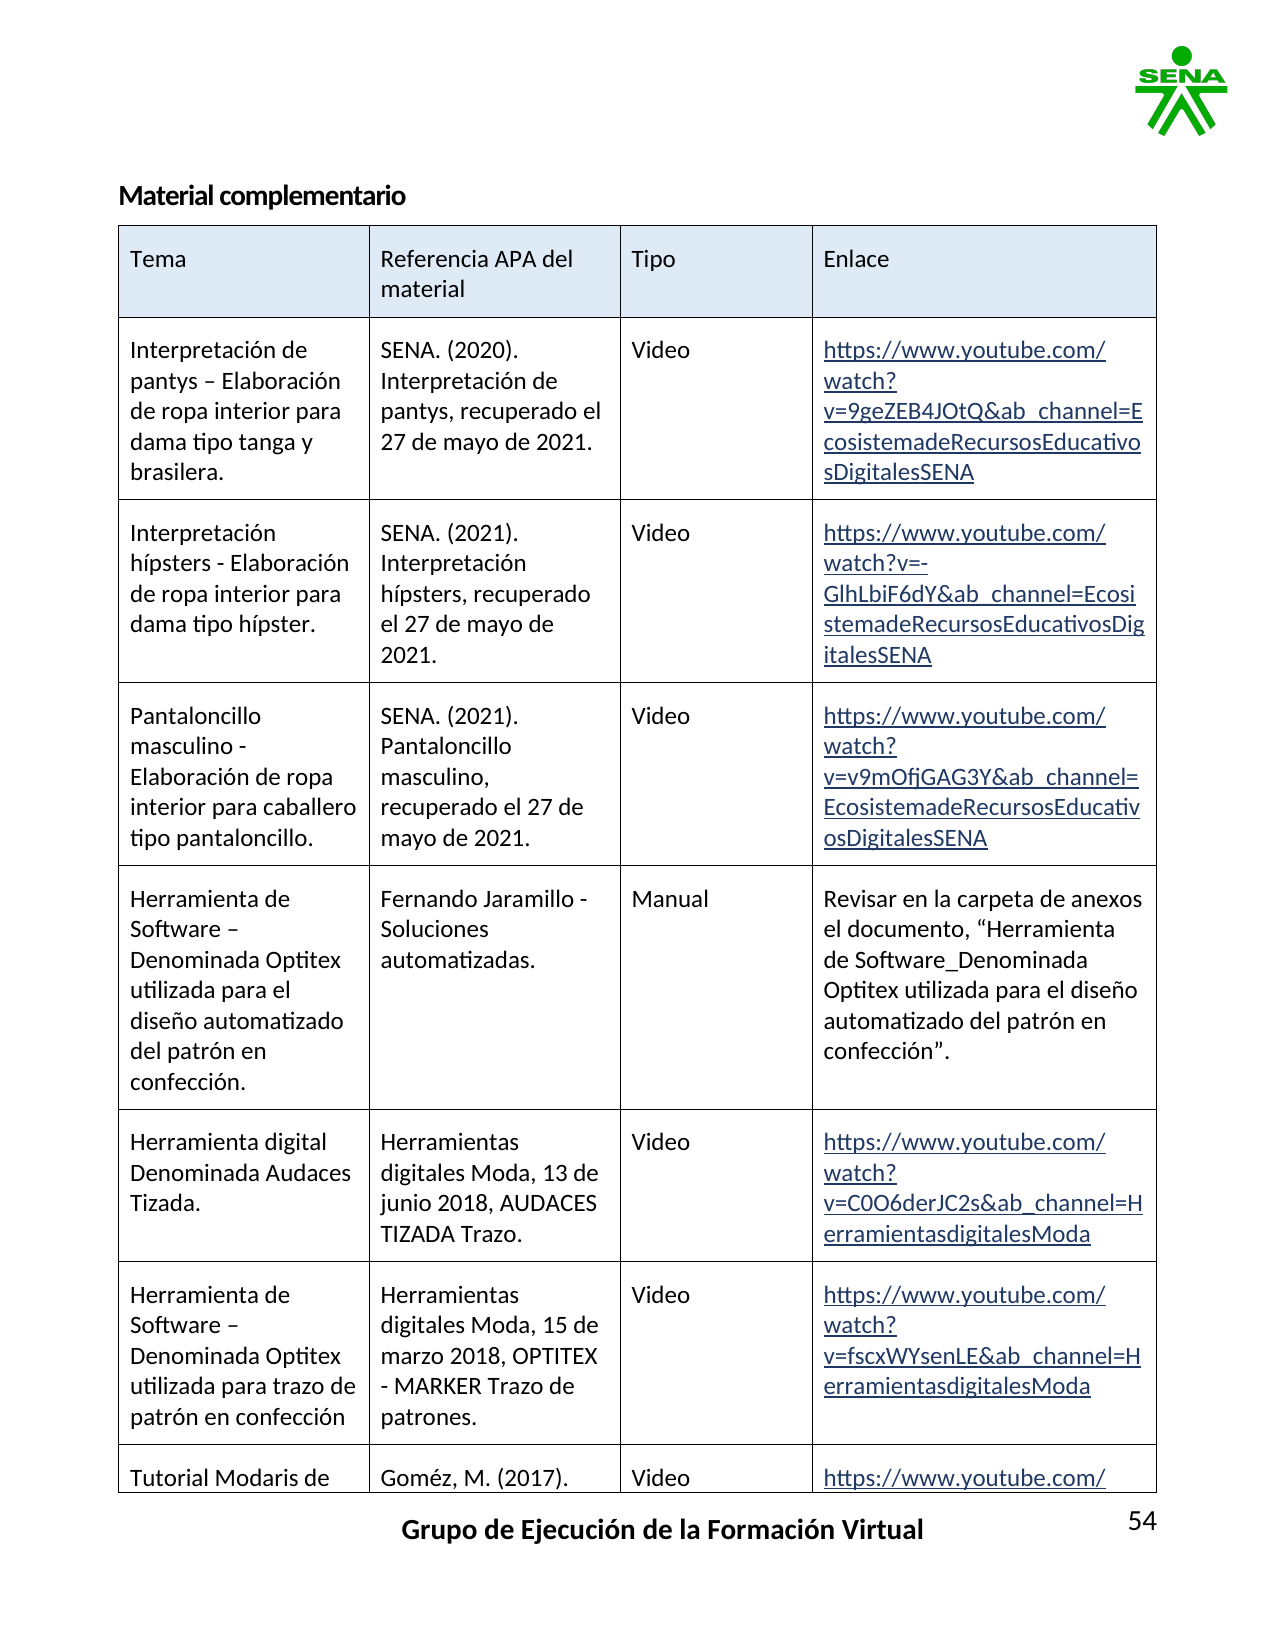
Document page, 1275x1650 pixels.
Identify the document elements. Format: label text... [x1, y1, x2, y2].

table_cell Video [621, 1262, 812, 1444]
table_cell https://www.youtube.com/watch?v=C0O6derJC2s&ab_channel=HerramientasdigitalesModa [813, 1110, 1156, 1261]
table_cell Tutorial Modaris de Lectra – Corte de manga para camisa [119, 1445, 369, 1492]
table_cell https://www.youtube.com/watch?v=qRMjHPIRPiQ&ab_channel=ManuelG%C3%B3mezVerdugo [813, 1445, 1156, 1492]
subtitle Material complementario [118, 177, 1157, 213]
table_cell https://www.youtube.com/watch?v=v9mOfjGAG3Y&ab_channel=EcosistemadeRecursosEducativosDigitalesSENA [813, 683, 1156, 865]
table_header Tipo [621, 226, 812, 317]
table_header Enlace [813, 226, 1156, 317]
table_cell Manual [621, 866, 812, 1109]
table_cell Video [621, 1445, 812, 1492]
table_cell Herramientas digitales Moda, 13 de junio 2018, AUDACES TIZADA Trazo. [370, 1110, 620, 1261]
table_cell Revisar en la carpeta de anexos el documento, “Herramienta de Software_Denominada Optitex utilizada para el diseño automatizado del patrón en confección”. [813, 866, 1156, 1109]
table_cell Video [621, 318, 812, 499]
table_cell Herramienta digital Denominada Audaces Tizada. [119, 1110, 369, 1261]
table_cell Video [621, 500, 812, 682]
table_cell Fernando Jaramillo - Soluciones automatizadas. [370, 866, 620, 1109]
table_cell https://www.youtube.com/watch?v=fscxWYsenLE&ab_channel=HerramientasdigitalesModa [813, 1262, 1156, 1444]
table_cell https://www.youtube.com/watch?v=-GlhLbiF6dY&ab_channel=EcosistemadeRecursosEducativosDigitalesSENA [813, 500, 1156, 682]
table_cell SENA. (2021). Interpretación hípsters, recuperado el 27 de mayo de 2021. [370, 500, 620, 682]
table_cell Pantaloncillo masculino - Elaboración de ropa interior para caballero tipo pantaloncillo. [119, 683, 369, 865]
table_cell https://www.youtube.com/watch?v=9geZEB4JOtQ&ab_channel=EcosistemadeRecursosEducativosDigitalesSENA [813, 318, 1156, 499]
table_cell Herramienta de Software – Denominada Optitex utilizada para el diseño automatizado del patrón en confección. [119, 866, 369, 1109]
table_header Referencia APA del material [370, 226, 620, 317]
table_cell Interpretación de pantys – Elaboración de ropa interior para dama tipo tanga y brasilera. [119, 318, 369, 499]
table_cell Video [621, 1110, 812, 1261]
table_cell SENA. (2021). Pantaloncillo masculino, recuperado el 27 de mayo de 2021. [370, 683, 620, 865]
table_cell Goméz, M. (2017). Tutorial Modaris Lectra, recuperado el 28 de mayo de 2021. [370, 1445, 620, 1492]
table_cell SENA. (2020). Interpretación de pantys, recuperado el 27 de mayo de 2021. [370, 318, 620, 499]
table_header Tema [119, 226, 369, 317]
table_cell Herramientas digitales Moda, 15 de marzo 2018, OPTITEX - MARKER Trazo de patrones. [370, 1262, 620, 1444]
picture [1135, 46, 1228, 136]
table_cell Herramienta de Software – Denominada Optitex utilizada para trazo de patrón en confección [119, 1262, 369, 1444]
table_cell Video [621, 683, 812, 865]
table_cell Interpretación hípsters - Elaboración de ropa interior para dama tipo hípster. [119, 500, 369, 682]
